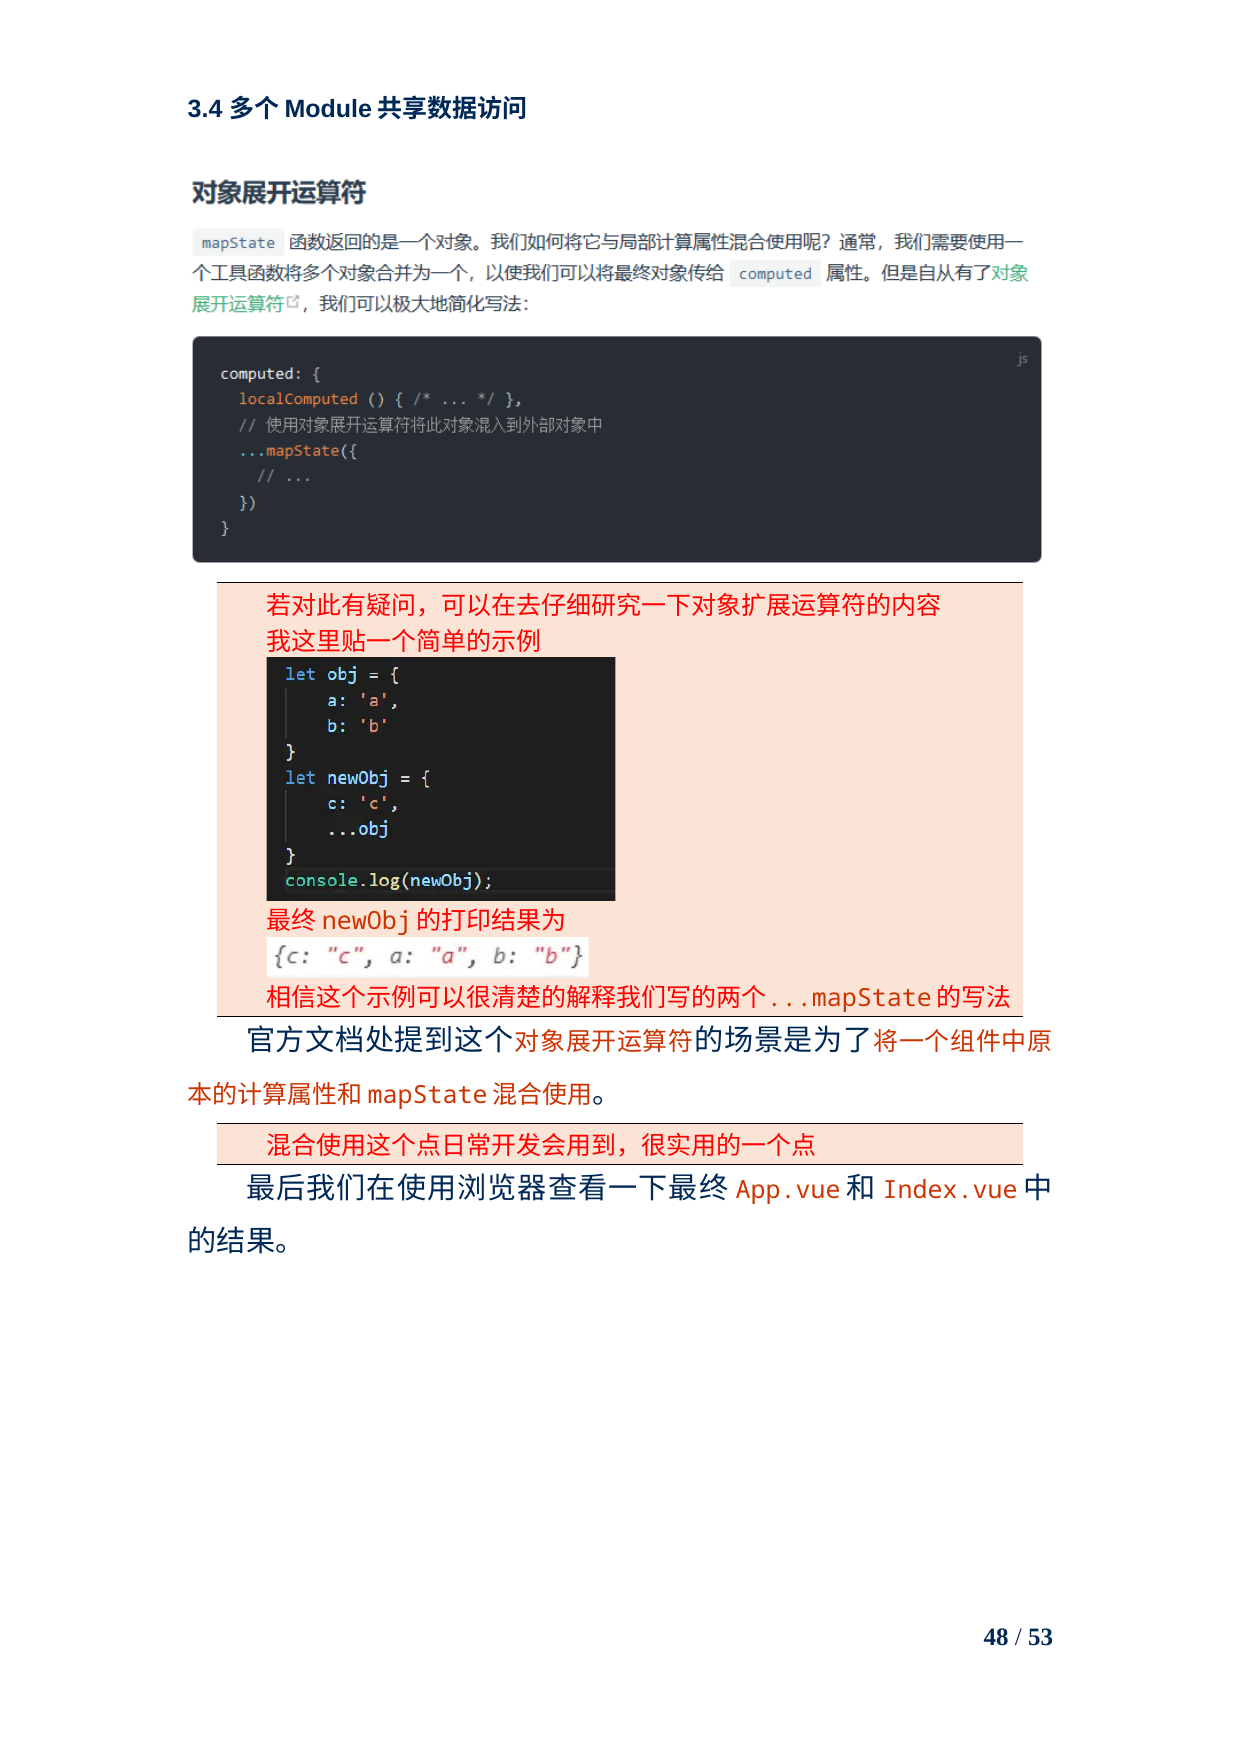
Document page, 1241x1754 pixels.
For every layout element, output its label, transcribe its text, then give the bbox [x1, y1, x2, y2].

picture [187, 162, 1053, 574]
text 最终newObj的打印结果为 [217, 898, 1023, 934]
text 最后我们在使用浏览器查看一下最终App.vue和Index.vue中的结果。 [187, 1165, 1053, 1260]
text 若对此有疑问，可以在去仔细研究一下对象扩展运算符的内容 [217, 583, 1023, 618]
picture [266, 657, 616, 901]
text 混合使用这个点日常开发会用到，很实用的一个点 [217, 1124, 1023, 1164]
text 官方文档处提到这个对象展开运算符的场景是为了将一个组件中原本的计算属性和mapState混合使用。 [187, 1017, 1053, 1112]
text 我这里贴一个简单的示例 [217, 618, 1023, 655]
text 相信这个示例可以很清楚的解释我们写的两个...mapState的写法 [217, 974, 1023, 1016]
picture [266, 937, 589, 978]
